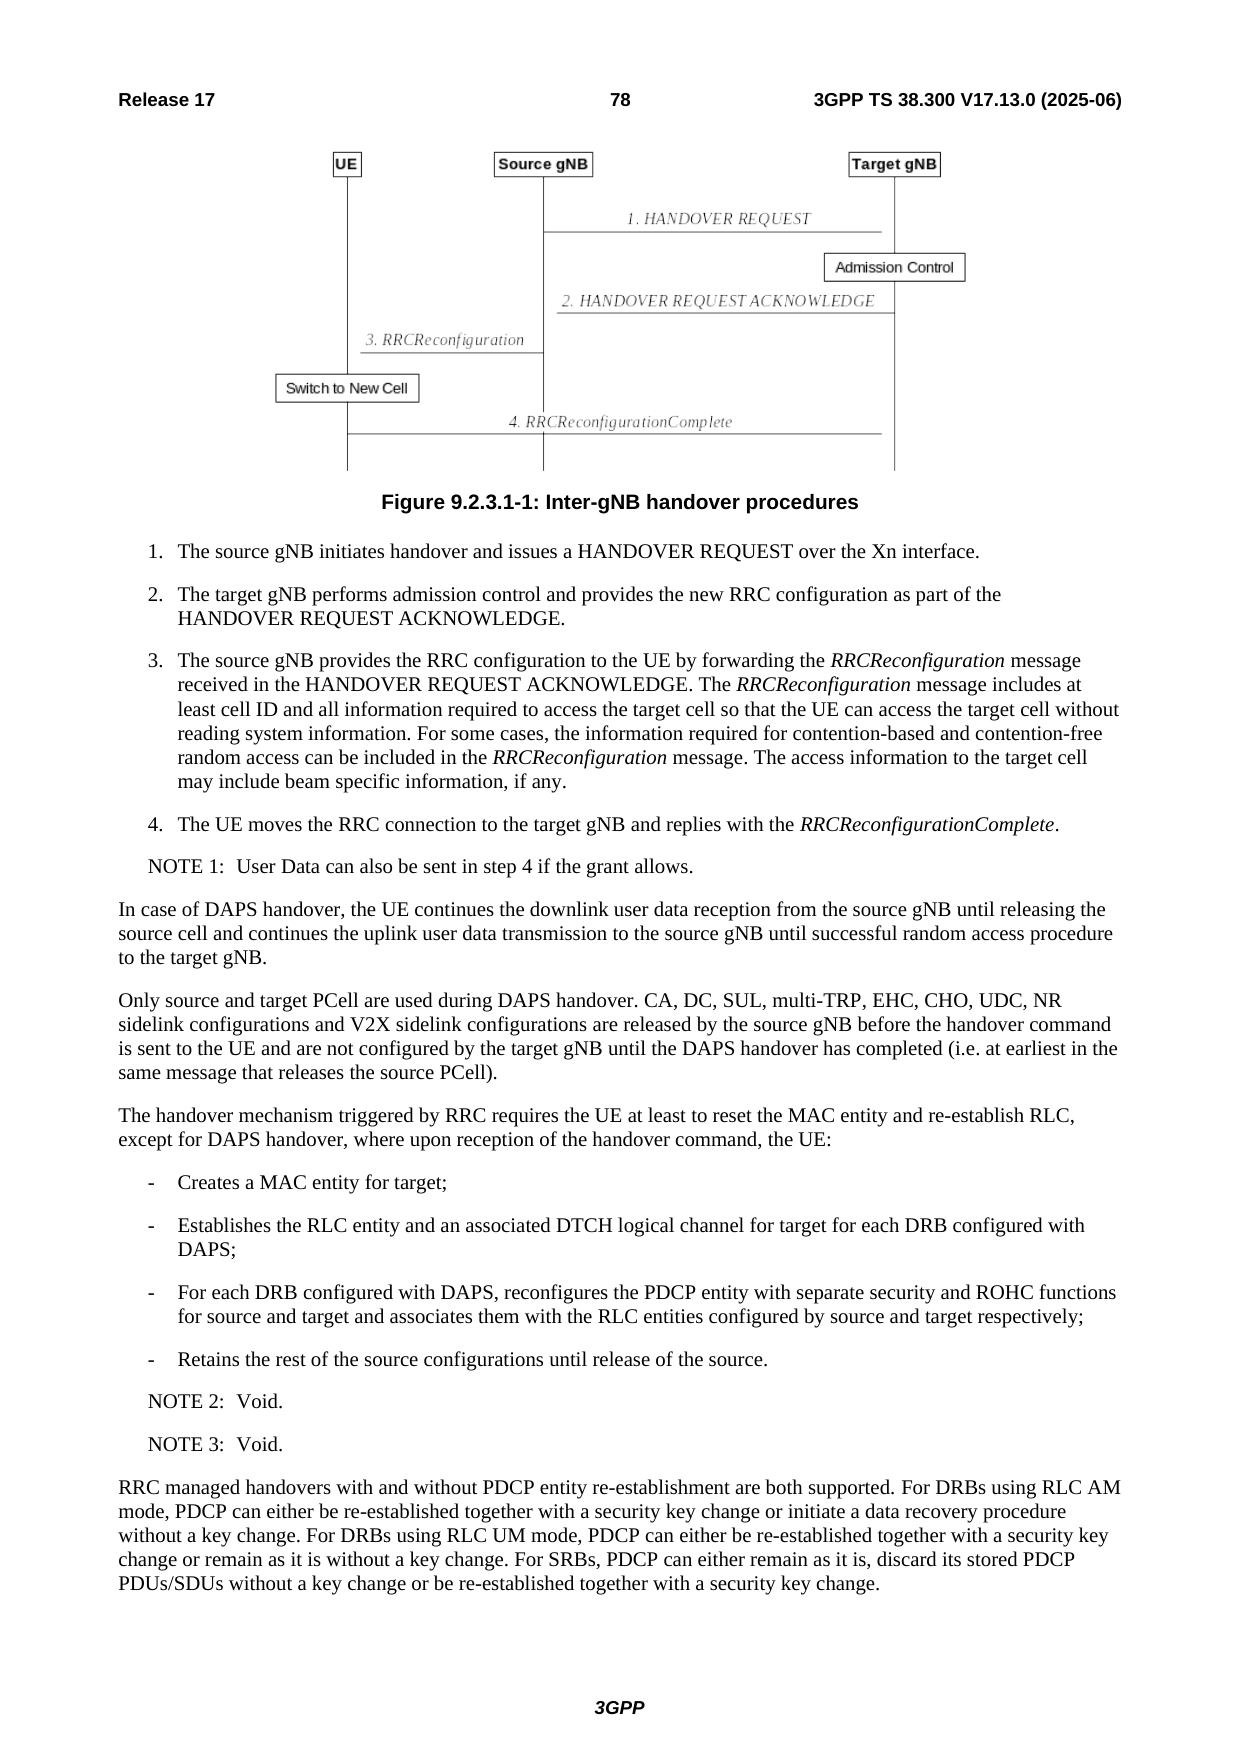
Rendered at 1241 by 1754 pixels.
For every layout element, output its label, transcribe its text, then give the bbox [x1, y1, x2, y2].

text RRC managed handovers with and without PDCP entity re-establishment are both supported. For DRBs using RLC AM mode, PDCP can either be re-established together with a security key change or initiate a data recovery procedure without a key change. For DRBs using RLC UM mode, PDCP can either be re-established together with a security key change or remain as it is without a key change. For SRBs, PDCP can either remain as it is, discard its stored PDCP PDUs/SDUs without a key change or be re-established together with a security key change. [118, 1475, 1122, 1595]
text NOTE 1: User Data can also be sent in step 4 if the grant allows. [148, 854, 1122, 878]
text 1. The source gNB initiates handover and issues a HANDOVER REQUEST over the Xn interface. [148, 539, 1122, 563]
text In case of DAPS handover, the UE continues the downlink user data reception from the source gNB until releasing the source cell and continues the uplink user data transmission to the source gNB until successful random access procedure to the target gNB. [118, 897, 1122, 969]
text - Establishes the RLC entity and an associated DTCH logical channel for target for each DRB configured with DAPS; [148, 1213, 1122, 1261]
text Figure 9.2.3.1-1: Inter-gNB handover procedures [118, 490, 1122, 514]
text 4. The UE moves the RRC connection to the target gNB and replies with the RRCReconfigurationComplete. [148, 811, 1122, 836]
text 2. The target gNB performs admission control and provides the new RRC configuration as part of the HANDOVER REQUEST ACKNOWLEDGE. [148, 581, 1122, 629]
text - Retains the rest of the source configurations until release of the source. [148, 1346, 1122, 1371]
text Only source and target PCell are used during DAPS handover. CA, DC, SUL, multi-TRP, EHC, CHO, UDC, NR sidelink configurations and V2X sidelink configurations are released by the source gNB before the handover command is sent to the UE and are not configured by the target gNB until the DAPS handover has completed (i.e. at earliest in the same message that releases the source PCell). [118, 988, 1122, 1084]
text The handover mechanism triggered by RRC requires the UE at least to reset the MAC entity and re-establish RLC, except for DAPS handover, where upon reception of the handover command, the UE: [118, 1103, 1122, 1151]
text - For each DRB configured with DAPS, reconfigures the PDCP entity with separate security and ROHC functions for source and target and associates them with the RLC entities configured by source and target respectively; [148, 1279, 1122, 1328]
text 3. The source gNB provides the RRC configuration to the UE by forwarding the RRCReconfiguration message received in the HANDOVER REQUEST ACKNOWLEDGE. The RRCReconfiguration message includes at least cell ID and all information required to access the target cell so that the UE can access the target cell without reading system information. For some cases, the information required for contention-based and contention-free random access can be included in the RRCReconfiguration message. The access information to the target cell may include beam specific information, if any. [148, 648, 1122, 793]
text NOTE 2: Void. [148, 1389, 1122, 1413]
text - Creates a MAC entity for target; [148, 1170, 1122, 1194]
text NOTE 3: Void. [148, 1432, 1122, 1456]
